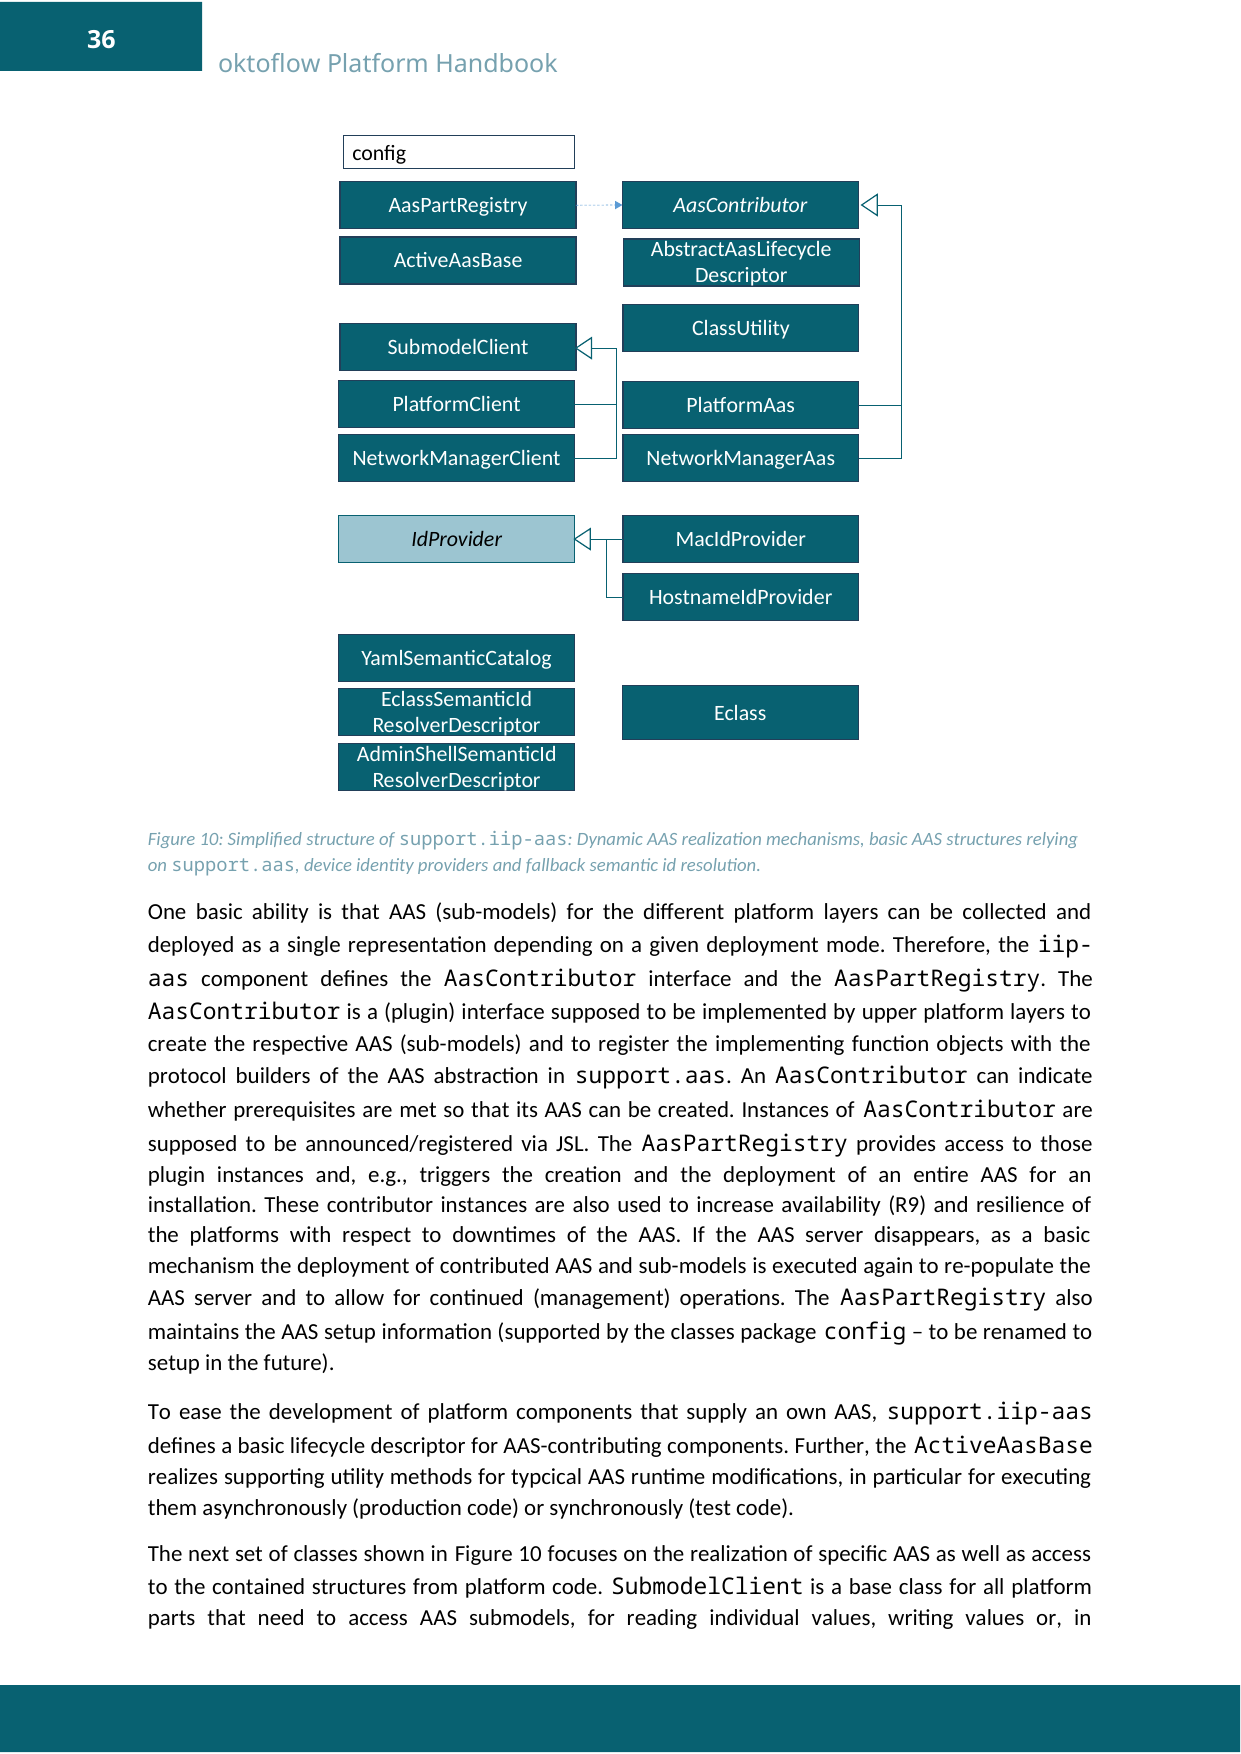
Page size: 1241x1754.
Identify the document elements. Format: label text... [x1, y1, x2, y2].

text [148, 1539, 1093, 1632]
text To ease the development of platform components that supply an own AAS, support.iip-aas defines a basic lifecycle descriptor for AAS-contributing components. Further, the ActiveAasBase realizes supporting utility methods for typcical AAS runtime modifications, in particular for executing them asynchronously (production code) or synchronously (test code). [148, 1395, 1093, 1521]
text One basic ability is that AAS (sub-models) for the different platform layers can be collected and deployed as a single representation depending on a given deployment mode. Therefore, the iip-aas component defines the AasContributor interface and the AasPartRegistry. The AasContributor is a (plugin) interface supposed to be implemented by upper platform layers to create the respective AAS (sub-models) and to register the implementing function objects with the protocol builders of the AAS abstraction in support.aas. An AasContributor can indicate whether prerequisites are met so that its AAS can be created. Instances of AasContributor are supposed to be announced/registered via JSL. The AasPartRegistry provides access to those plugin instances and, e.g., triggers the creation and the deployment of an entire AAS for an installation. These contributor instances are also used to increase availability (R9) and resilience of the platforms with respect to downtimes of the AAS. If the AAS server disappears, as a basic mechanism the deployment of contributed AAS and sub-models is executed again to re-populate the AAS server and to allow for continued (management) operations. The AasPartRegistry also maintains the AAS setup information (supported by the classes package config – to be renamed to setup in the future). [148, 897, 1093, 1376]
text Figure 10: Simplified structure of support.iip-aas: Dynamic AAS realization mechanisms, basic AAS structures relying on support.aas, device identity providers and fallback semantic id resolution. [148, 825, 1093, 876]
